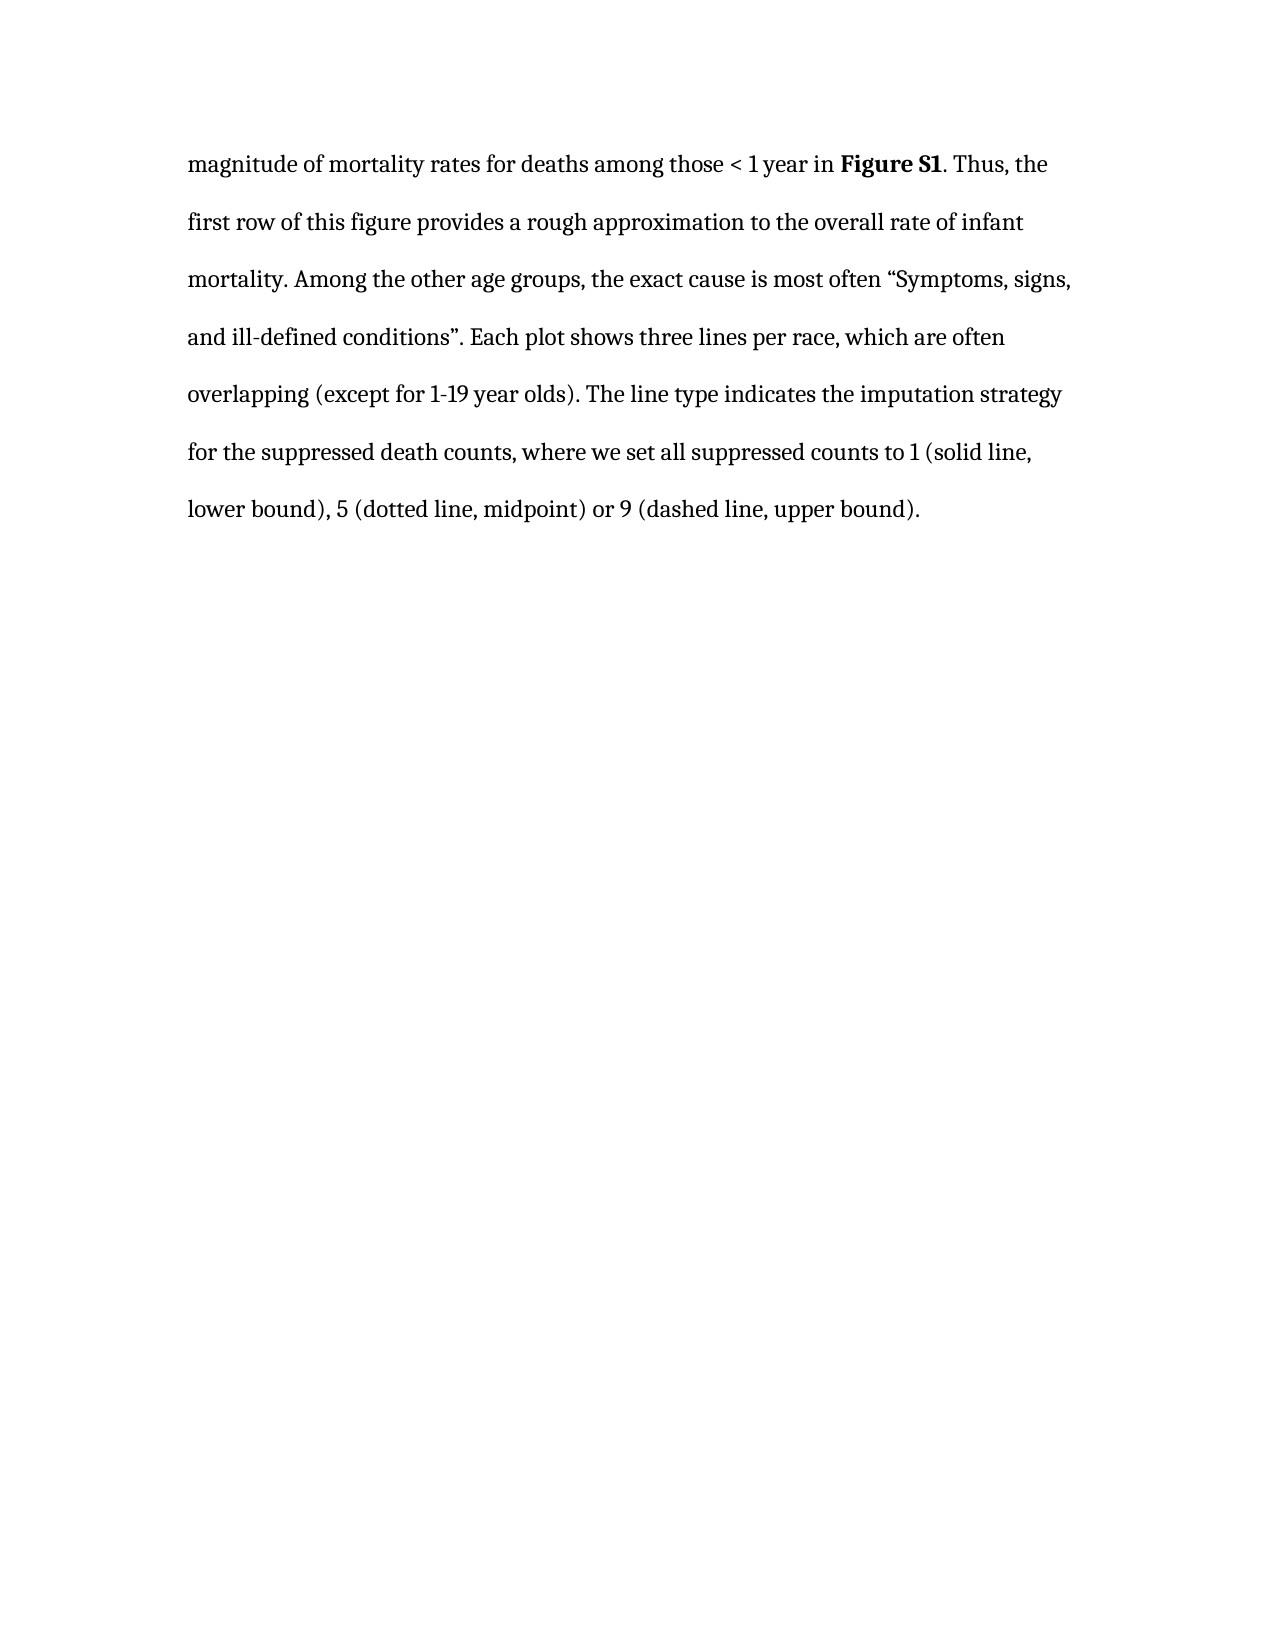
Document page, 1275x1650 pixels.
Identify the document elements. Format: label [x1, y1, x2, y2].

text [187, 150, 1087, 524]
